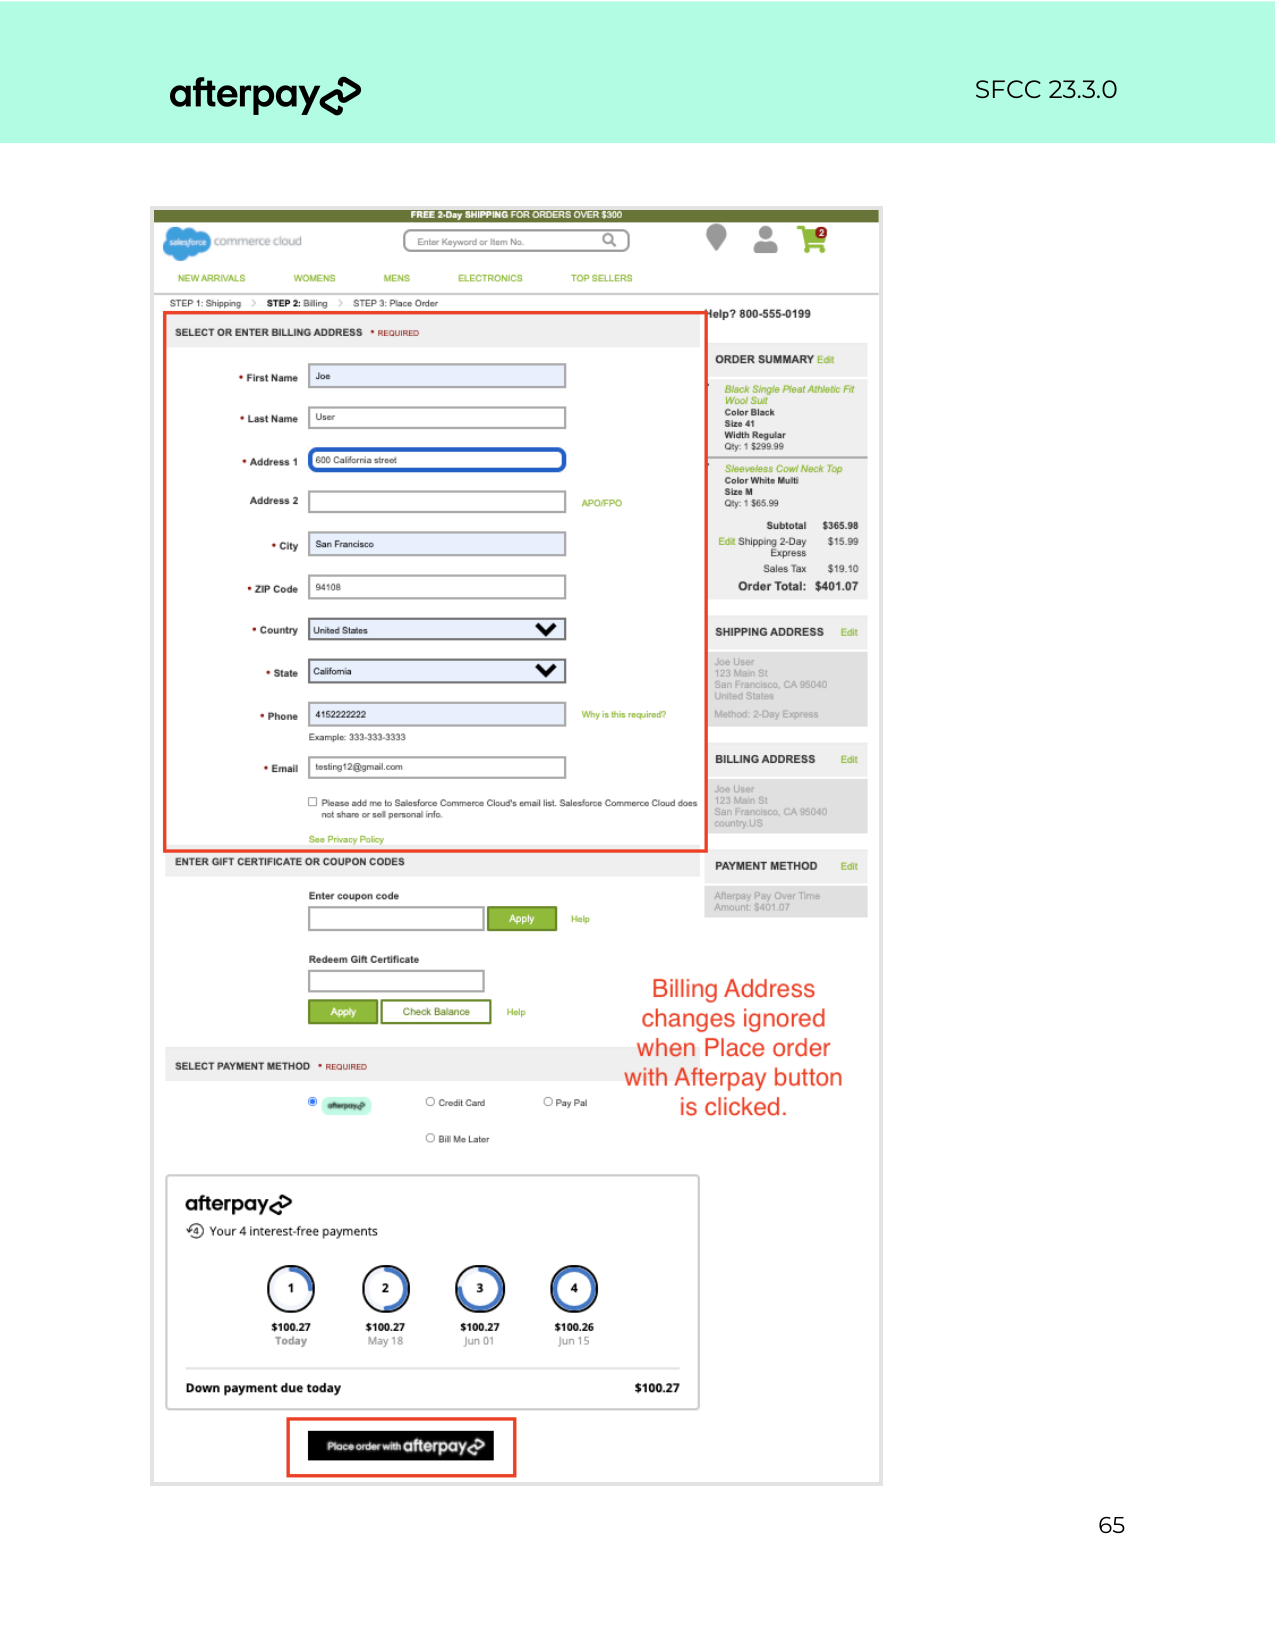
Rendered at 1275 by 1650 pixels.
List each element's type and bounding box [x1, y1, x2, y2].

picture [134, 48, 397, 144]
picture [154, 210, 879, 1482]
